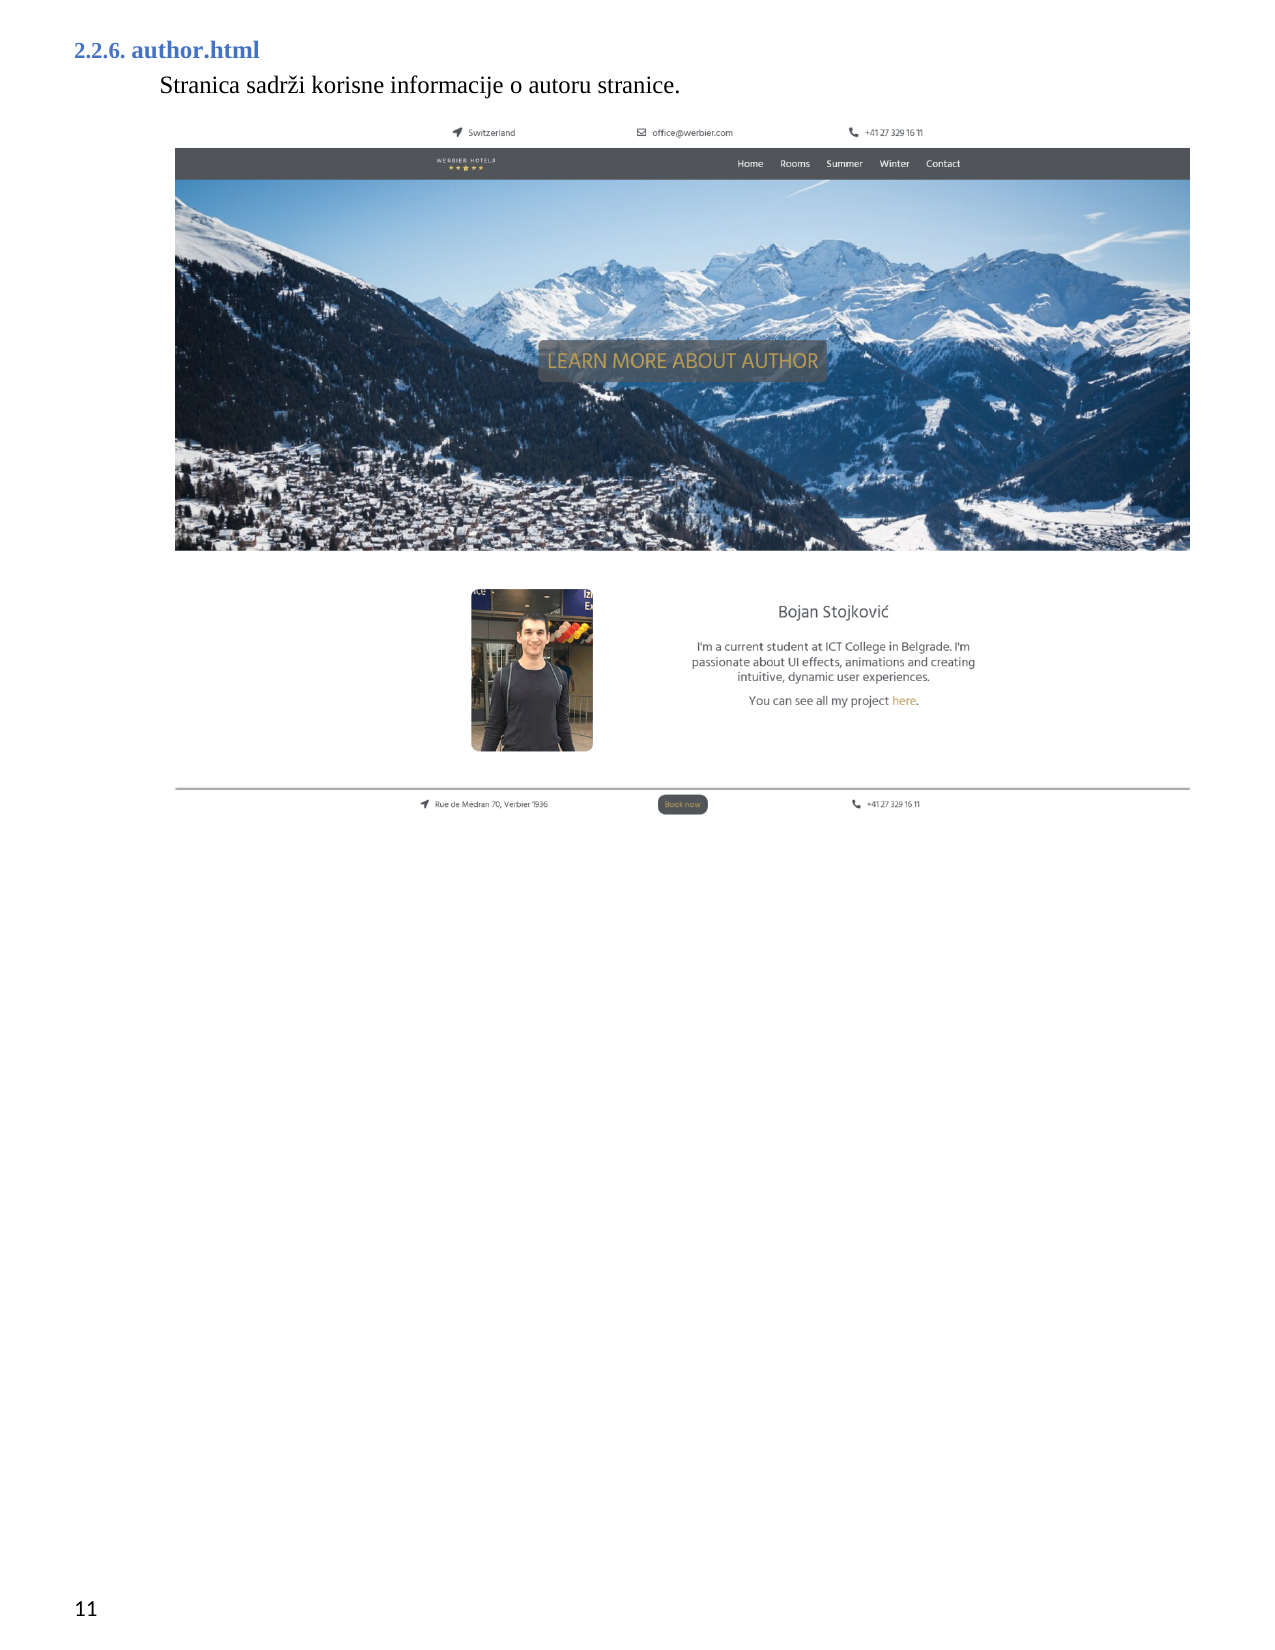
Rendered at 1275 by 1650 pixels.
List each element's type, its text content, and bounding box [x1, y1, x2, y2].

subtitle 2.2.6. author.html [74, 36, 1211, 64]
text Stranica sadrži korisne informacije o autoru stranice. [159, 71, 1206, 99]
picture [175, 118, 1190, 819]
